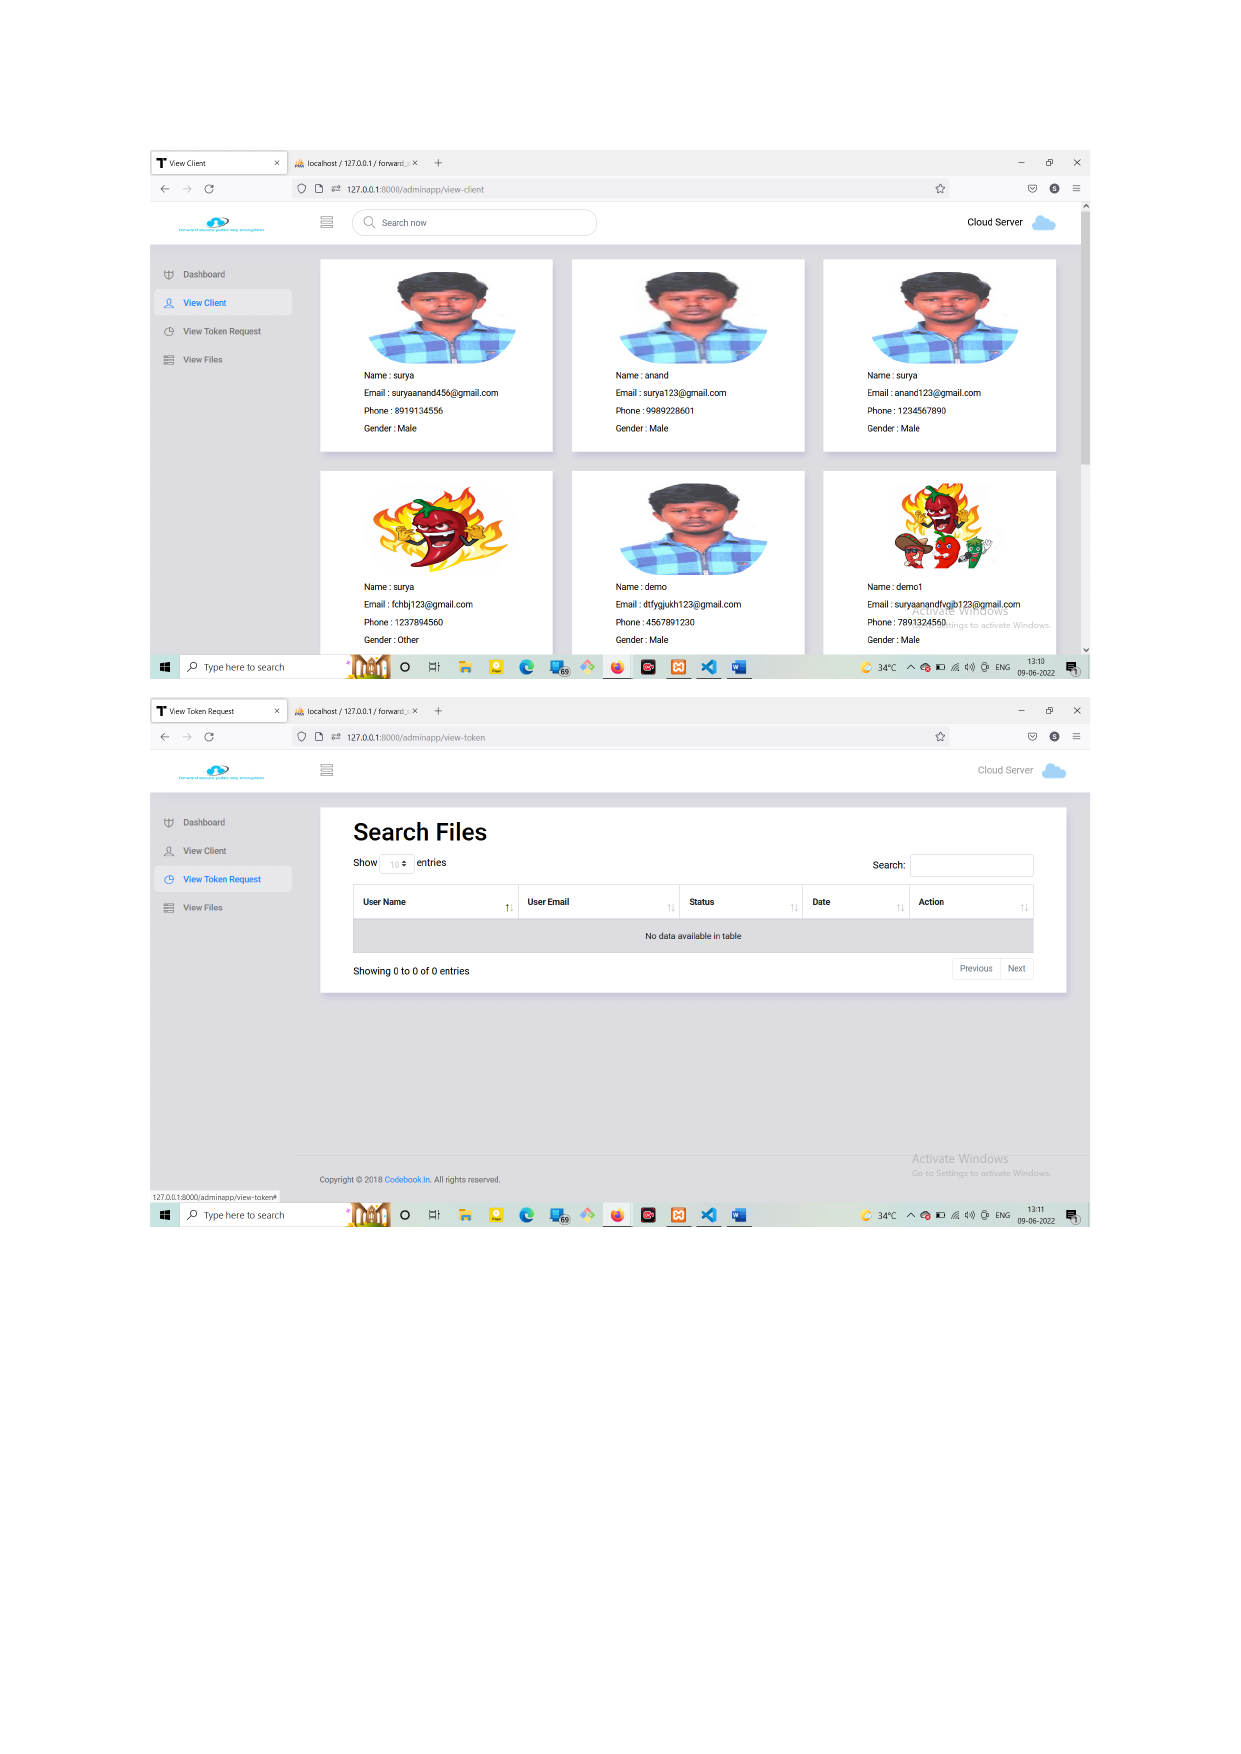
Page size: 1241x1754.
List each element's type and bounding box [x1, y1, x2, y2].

picture [150, 697, 1091, 1227]
picture [150, 150, 1091, 679]
